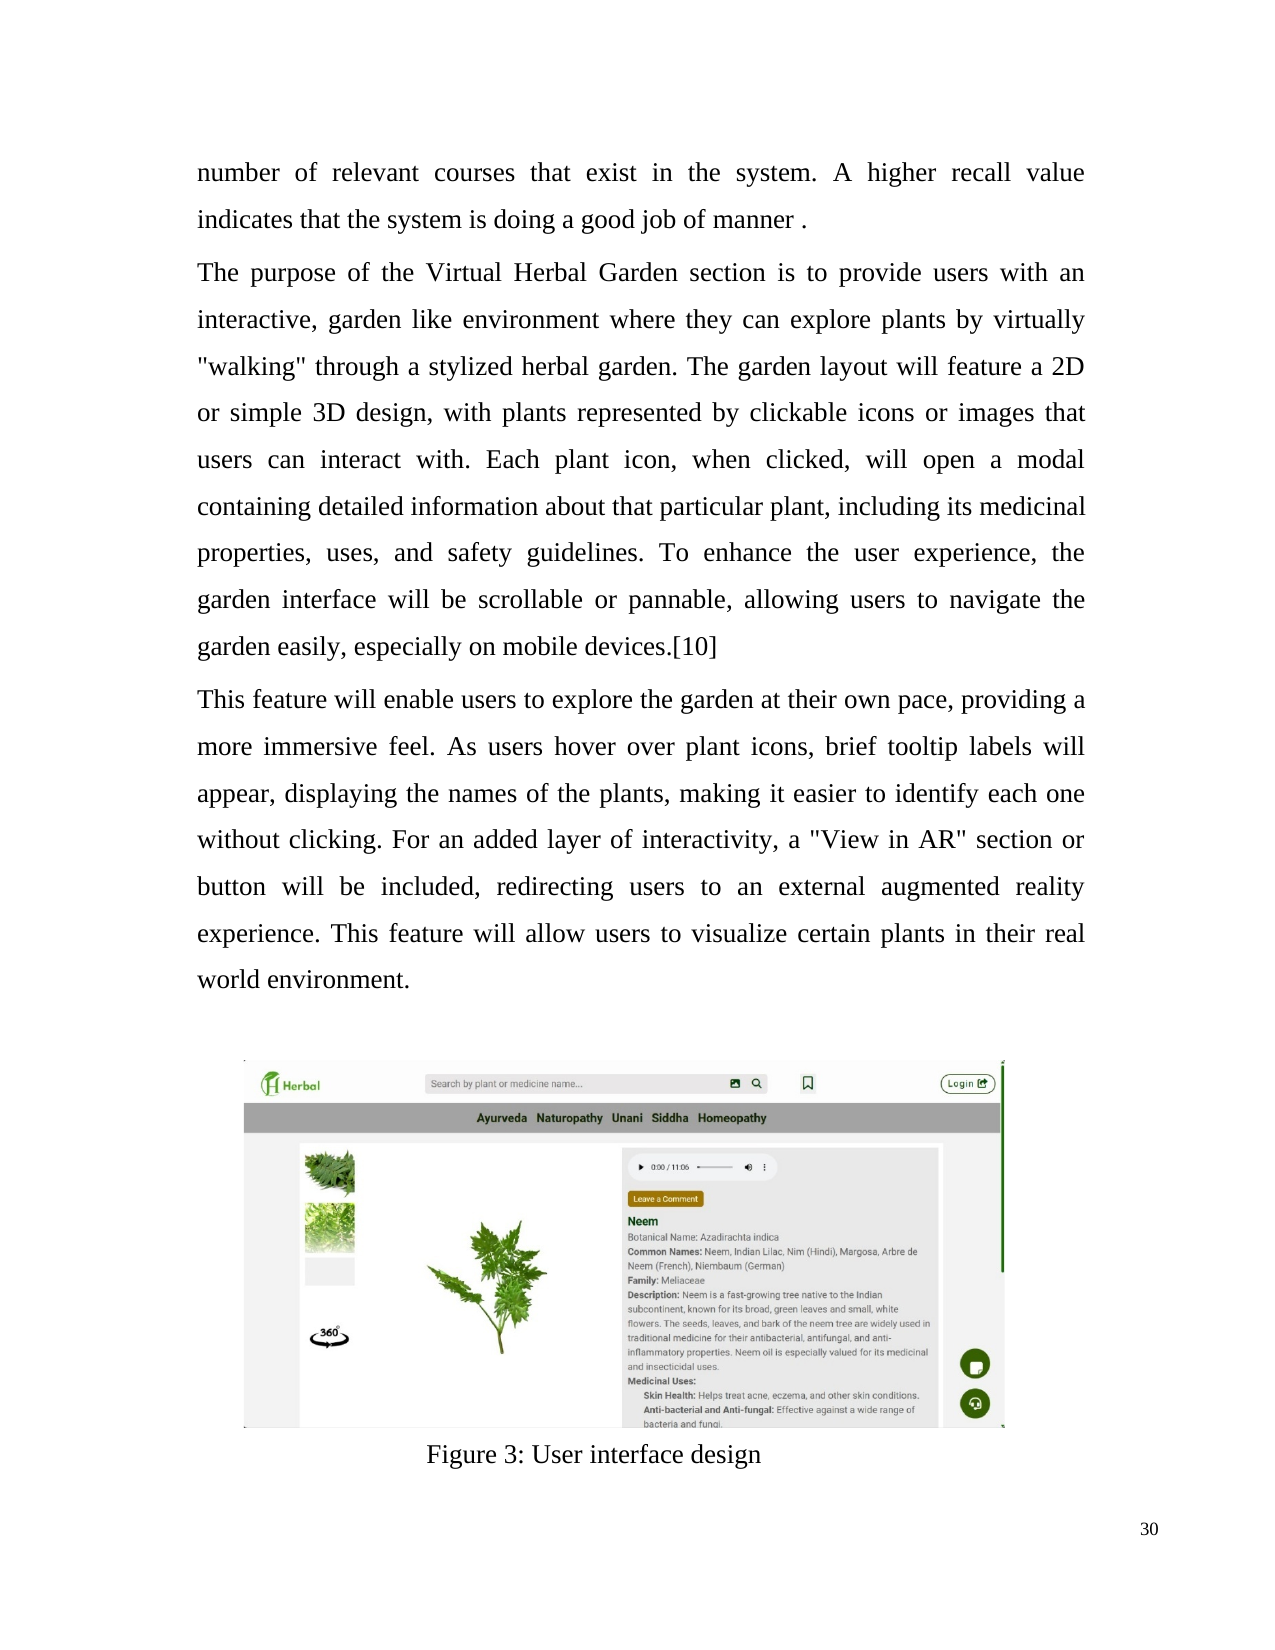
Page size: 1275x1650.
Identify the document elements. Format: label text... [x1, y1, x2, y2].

text This feature will enable users to explore the garden at their own pace, providing a more immersive feel. As users hover over plant icons, brief tooltip labels will appear, displaying the names of the plants, making it easier to identify each one without clicking. For an added layer of interactivity, a "View in AR" section or button will be included, redirecting users to an external augmented reality experience. This feature will allow users to visualize certain plants in their real world environment. [197, 683, 1086, 995]
text The purpose of the Virtual Herbal Garden section is to provide users with an interactive, garden like environment where they can explore plants by virtually "walking" through a stylized herbal garden. The garden layout will feature a 2D or simple 3D design, with plants represented by clickable icons or images that users can interact with. Each plant icon, when clicked, will open a modal containing detailed information about that particular plant, including its medicinal properties, uses, and safety guidelines. To enhance the user experience, the garden interface will be scrollable or pannable, allowing users to navigate the garden easily, especially on mobile devices.[10] [197, 257, 1086, 661]
text Figure 3: User interface design [197, 1438, 1086, 1469]
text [197, 156, 1086, 234]
picture [243, 1060, 1005, 1428]
